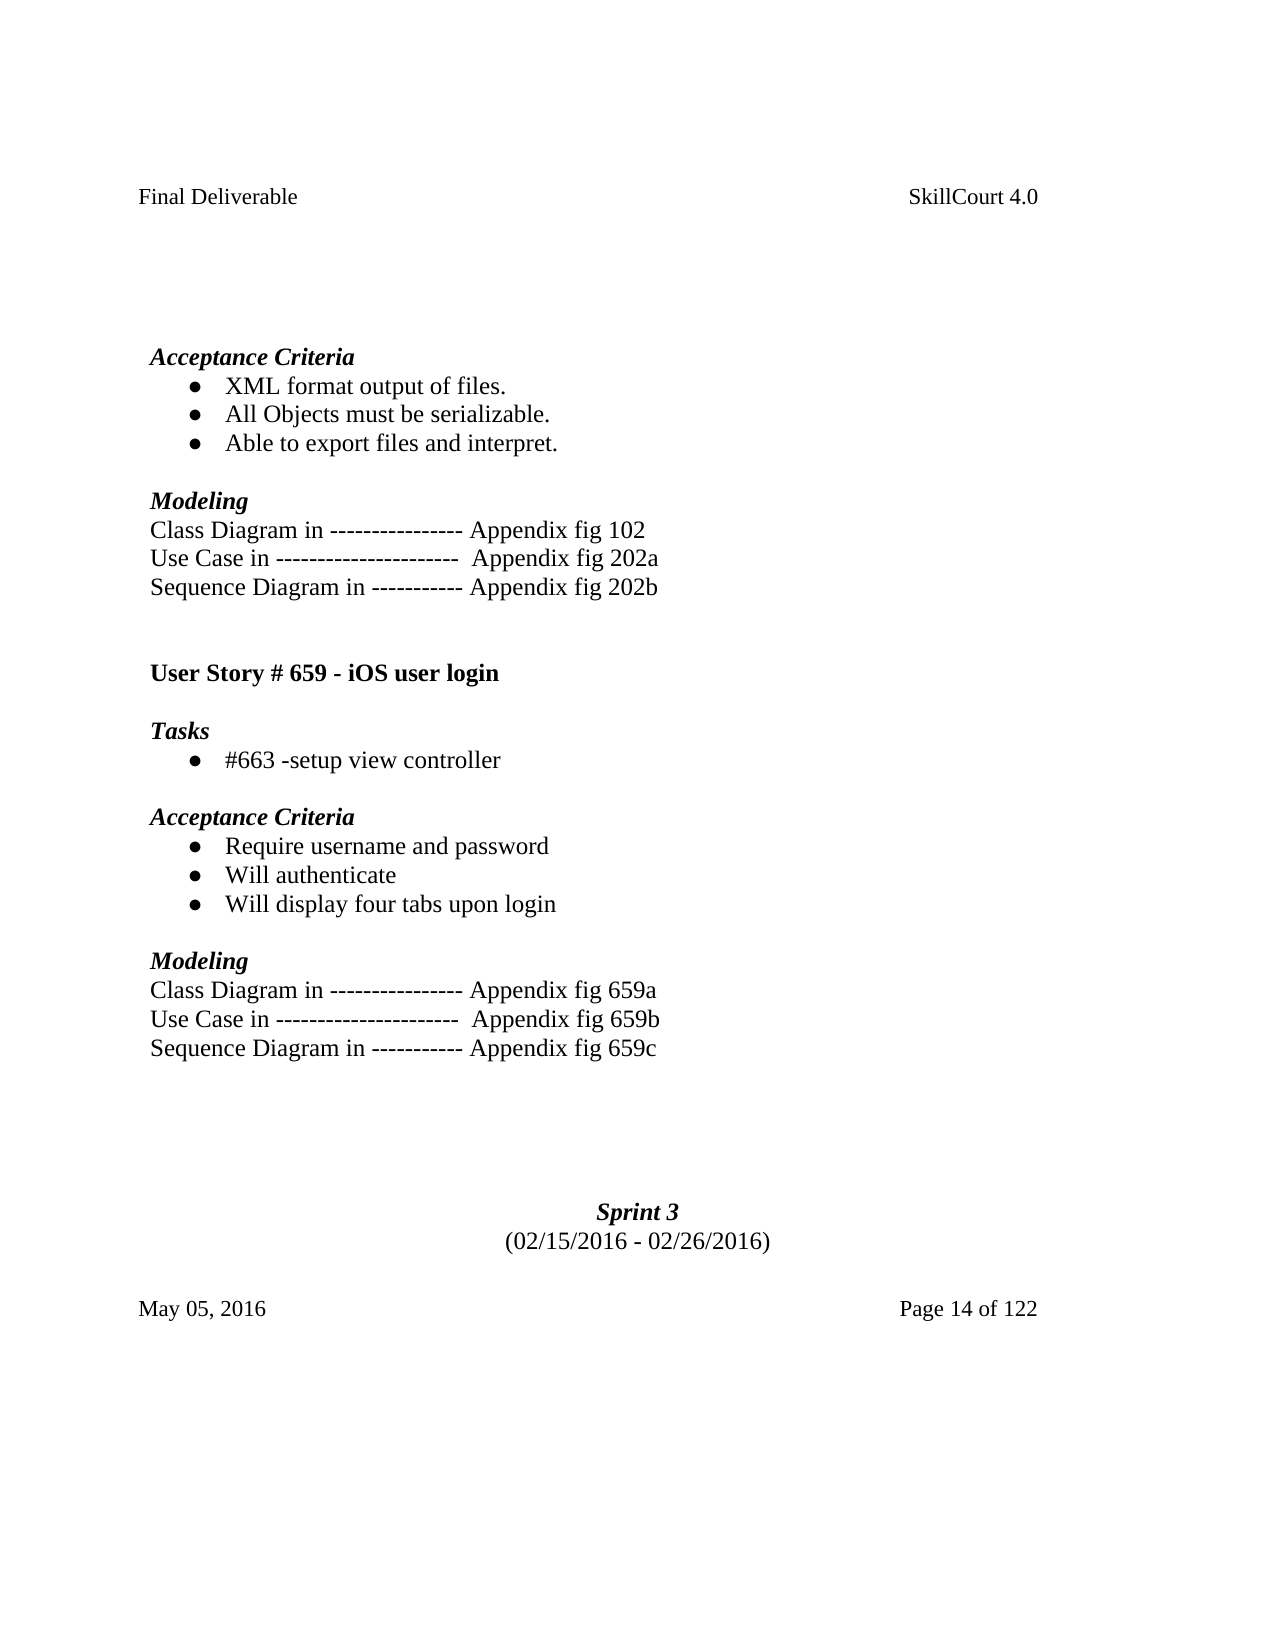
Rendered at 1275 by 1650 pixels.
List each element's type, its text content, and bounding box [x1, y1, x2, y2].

list Able to export files and interpret. [187, 428, 1125, 457]
text Class Diagram in ---------------- Appendix fig 102 [150, 515, 1125, 543]
list #663 -setup view controller [187, 745, 1125, 773]
text Modeling [150, 486, 1125, 515]
list XML format output of files. [187, 371, 1125, 399]
subtitle Sprint 3 [150, 1197, 1125, 1226]
text Use Case in ---------------------- Appendix fig 659b [150, 1004, 1125, 1033]
text Tasks [150, 716, 1125, 745]
text Use Case in ---------------------- Appendix fig 202a [150, 543, 1125, 572]
list Require username and password [187, 831, 1125, 860]
text Acceptance Criteria [150, 342, 1125, 371]
list All Objects must be serializable. [187, 399, 1125, 428]
text (02/15/2016 - 02/26/2016) [150, 1226, 1125, 1255]
text Class Diagram in ---------------- Appendix fig 659a [150, 975, 1125, 1004]
text Modeling [150, 946, 1125, 975]
text User Story # 659 - iOS user login [150, 658, 1125, 687]
text Sequence Diagram in ----------- Appendix fig 659c [150, 1033, 1125, 1061]
text Sequence Diagram in ----------- Appendix fig 202b [150, 572, 1125, 601]
text Acceptance Criteria [150, 802, 1125, 831]
list Will display four tabs upon login [187, 889, 1125, 918]
list Will authenticate [187, 860, 1125, 889]
